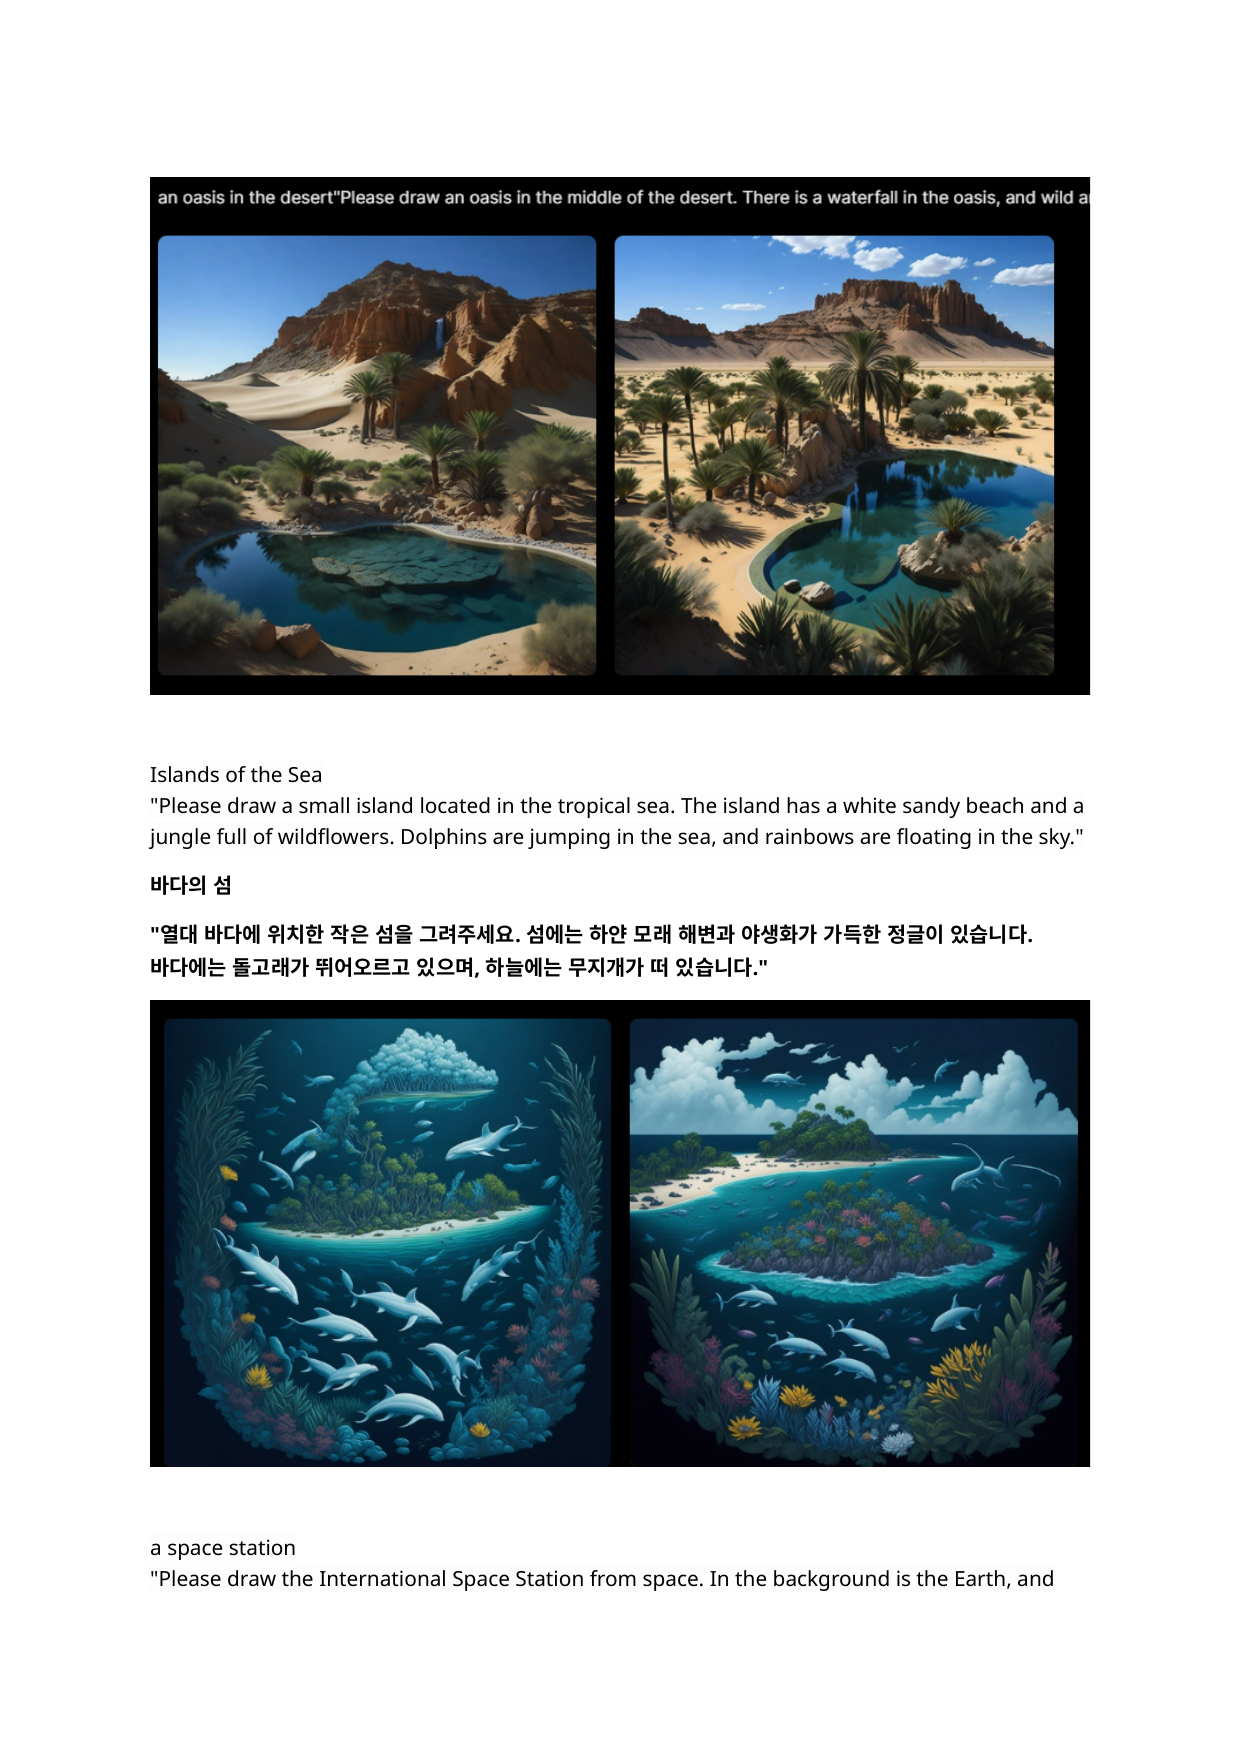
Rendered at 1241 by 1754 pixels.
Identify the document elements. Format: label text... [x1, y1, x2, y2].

text Islands of the Sea "Please draw a small island located in the tropical sea. The island has a white sandy beach and a jungle full of wildflowers. Dolphins are jumping in the sea, and rainbows are floating in the sky." [150, 761, 1090, 850]
picture [150, 177, 1091, 695]
text "열대 바다에 위치한 작은 섬을 그려주세요. 섬에는 하얀 모래 해변과 야생화가 가득한 정글이 있습니다. 바다에는 돌고래가 뛰어오르고 있으며, 하늘에는 무지개가 떠 있습니다." [150, 918, 1090, 981]
text 바다의 섬 [150, 869, 1090, 899]
picture [150, 1000, 1091, 1467]
